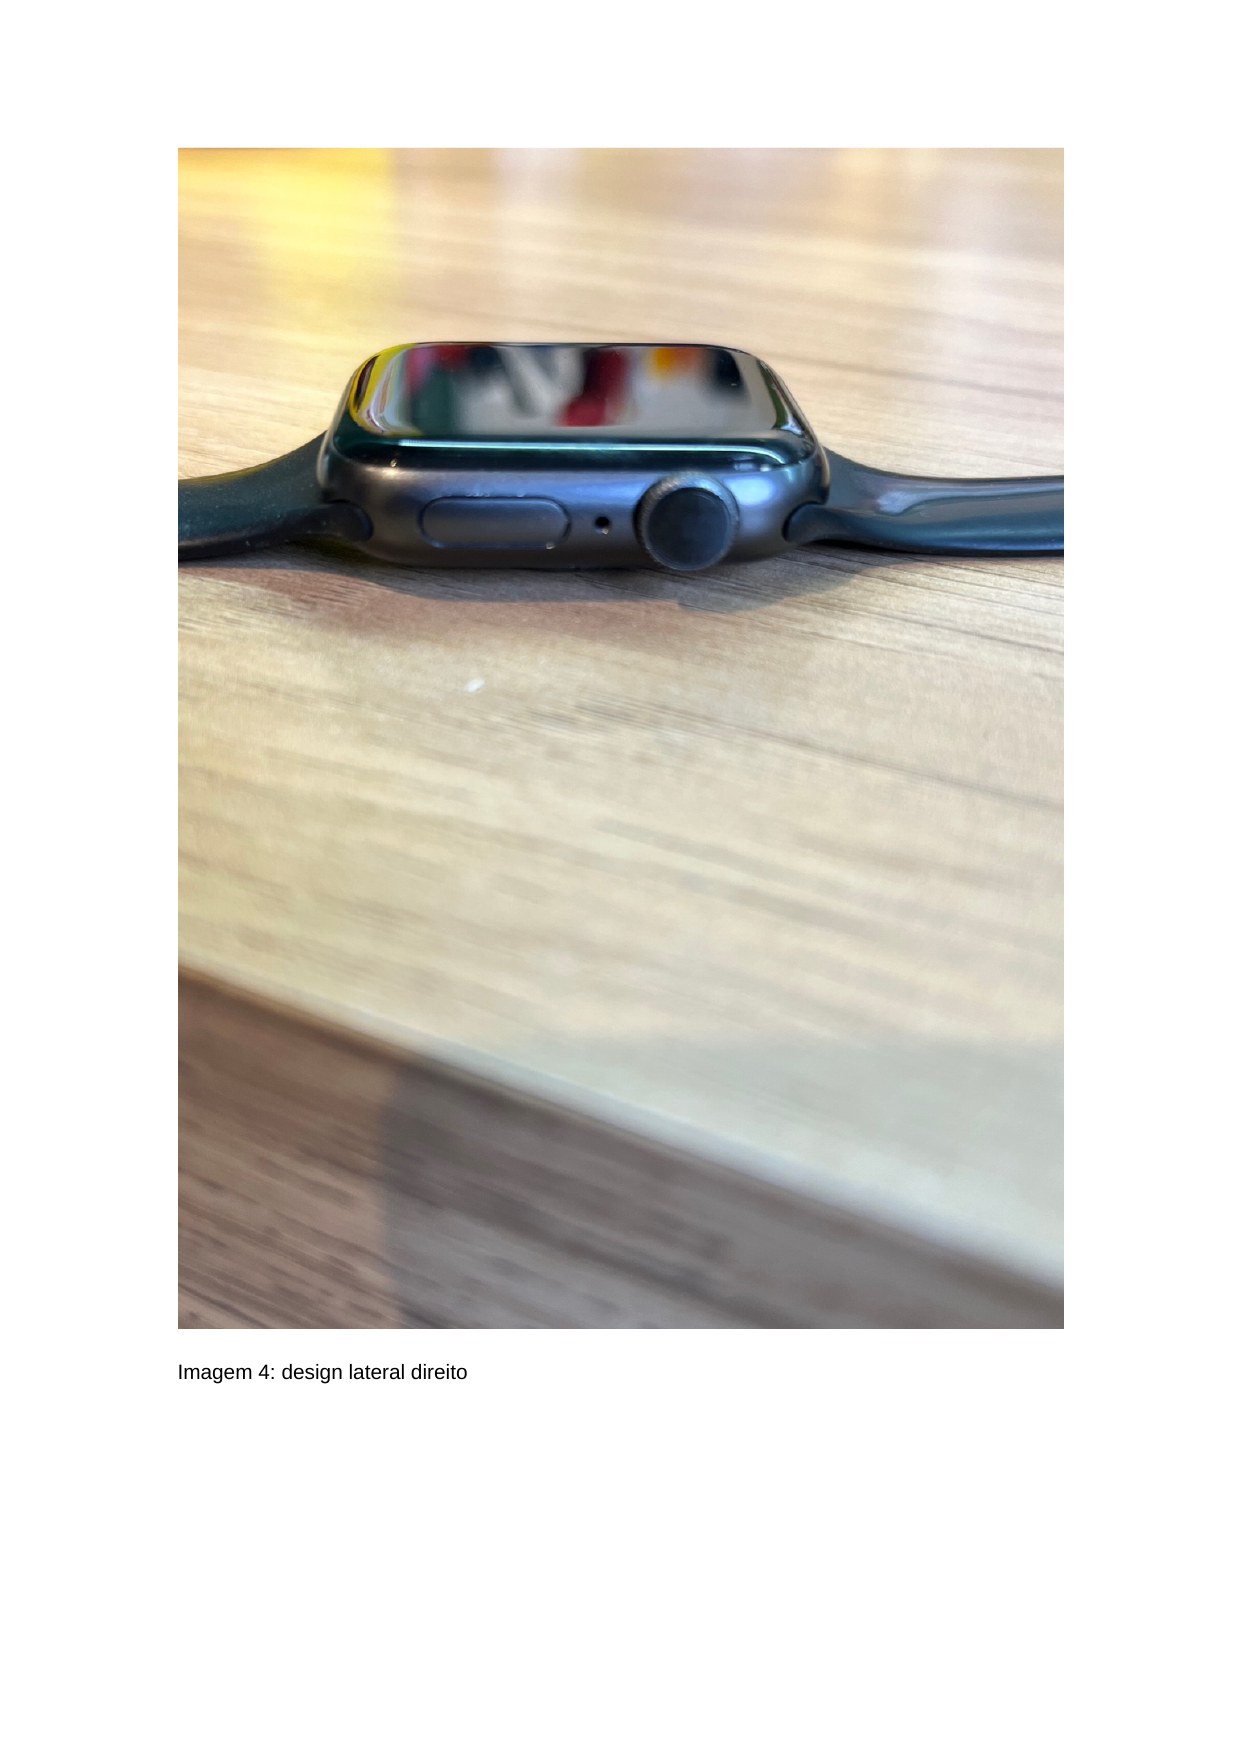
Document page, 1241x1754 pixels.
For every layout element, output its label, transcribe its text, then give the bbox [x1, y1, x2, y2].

picture [178, 149, 1064, 1328]
text Imagem 4: design lateral direito [177, 1360, 1063, 1384]
